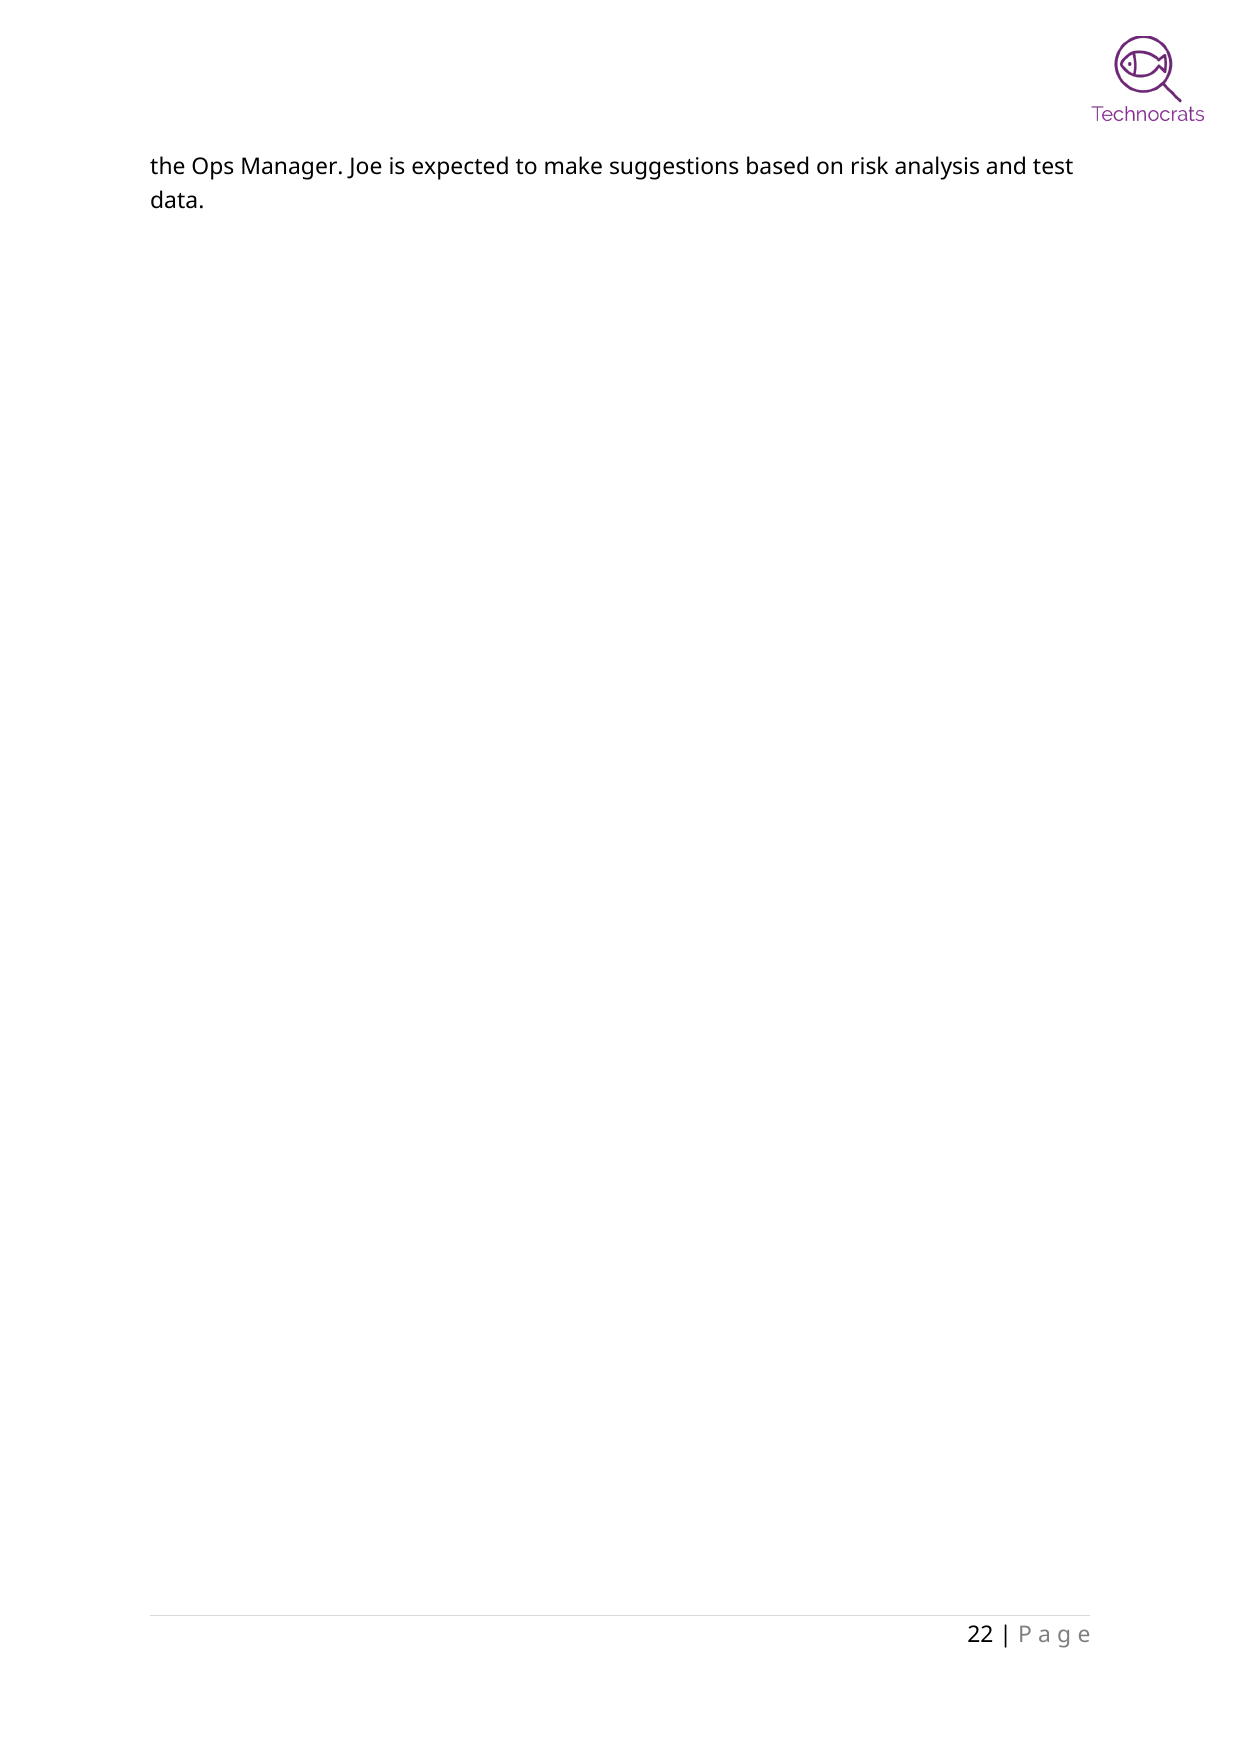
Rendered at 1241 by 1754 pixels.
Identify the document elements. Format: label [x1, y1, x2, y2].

text [150, 150, 1090, 215]
picture [1090, 36, 1205, 122]
